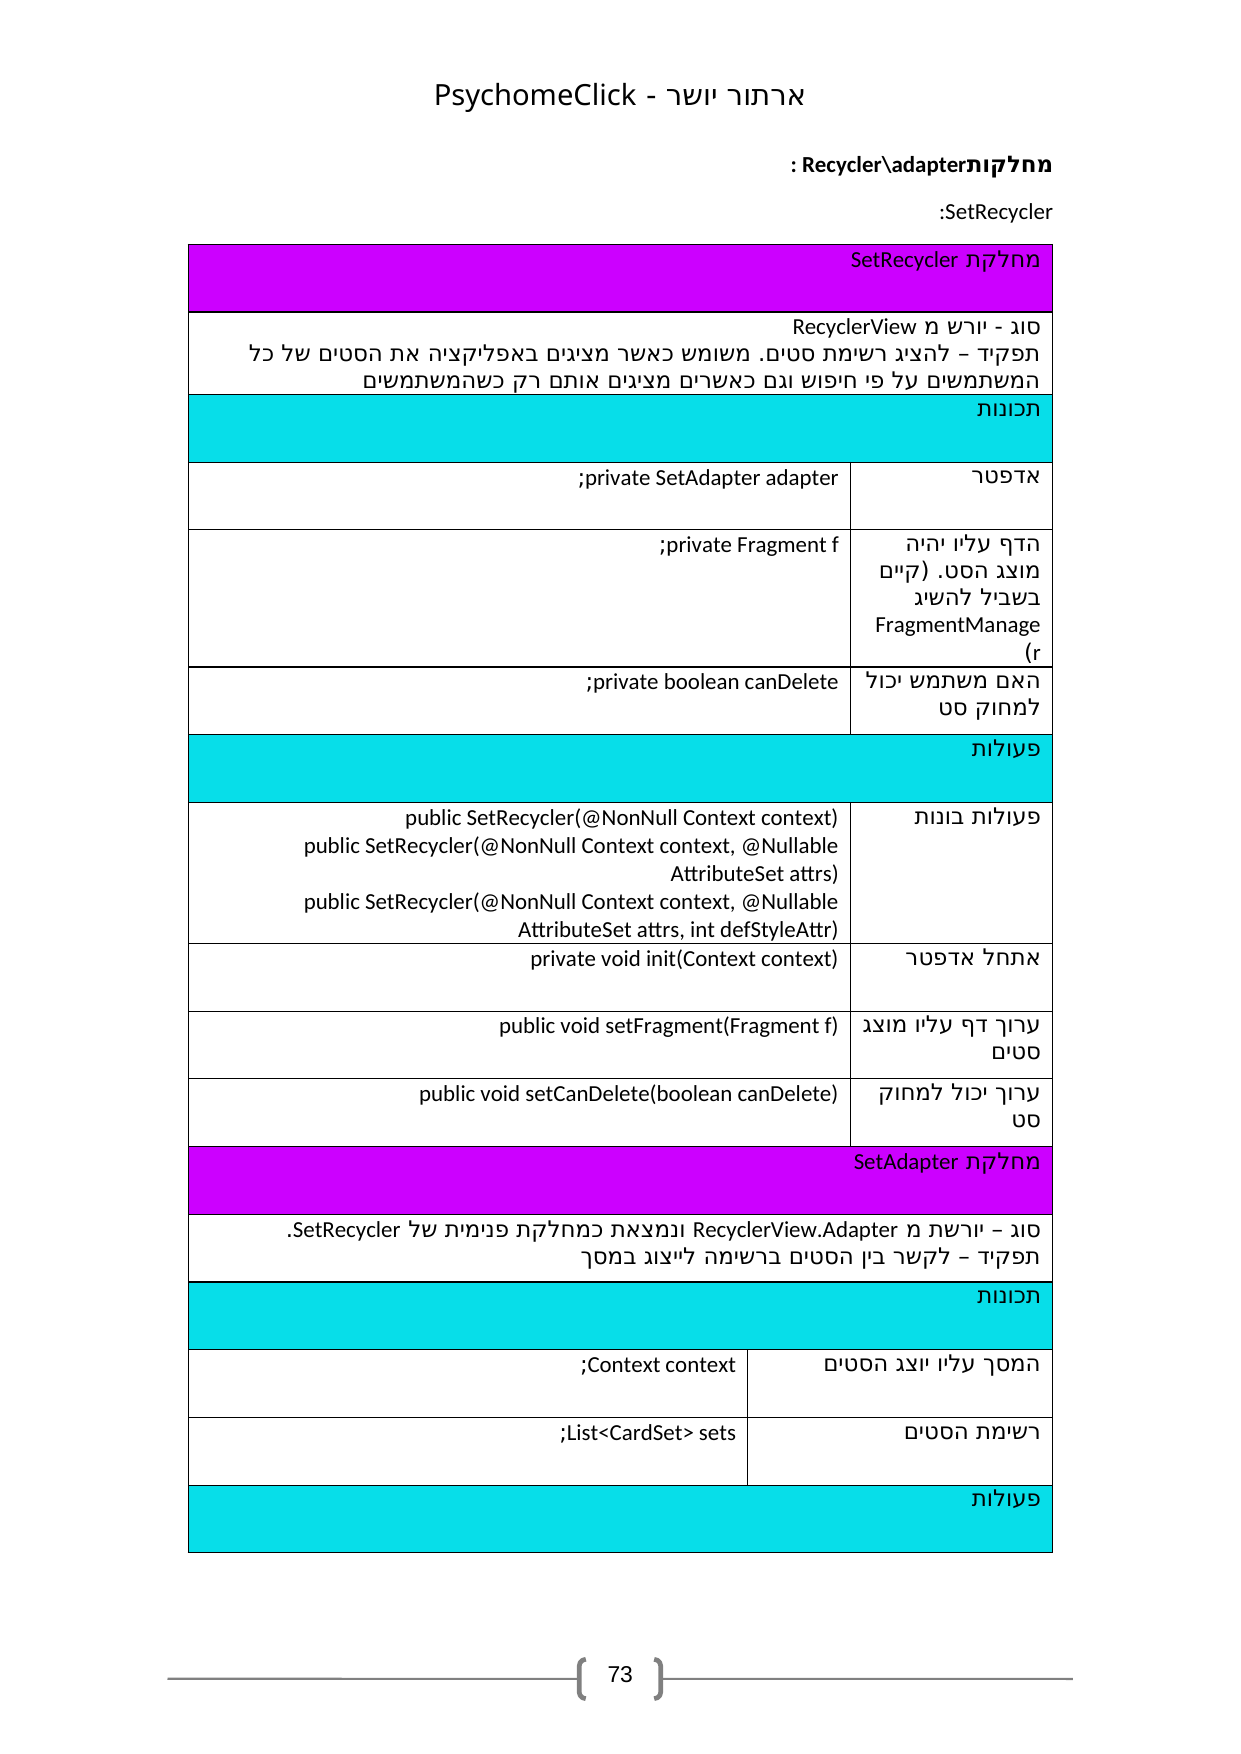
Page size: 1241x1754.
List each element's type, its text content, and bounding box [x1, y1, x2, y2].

text :SetRecycler [187, 197, 1053, 225]
table_cell private void init(Context context) [189, 944, 850, 1011]
table_cell public void setFragment(Fragment f) [189, 1012, 850, 1078]
table_cell המסך עליו יוצג הסטים [748, 1350, 1052, 1417]
table_cell private boolean canDelete; [189, 668, 850, 734]
table_cell private SetAdapter adapter; [189, 463, 850, 529]
table_cell הדף עליו יהיה מוצג הסט. (קיים בשביל להשיג FragmentManager) [851, 530, 1052, 666]
table_cell public SetRecycler(@NonNull Context context) public SetRecycler(@NonNull Context context, @Nullable AttributeSet attrs) public SetRecycler(@NonNull Context context, @Nullable AttributeSet attrs, int defStyleAttr) [189, 803, 850, 943]
table_header מחלקת SetRecycler [189, 245, 1052, 311]
table_cell ערוך דף עליו מוצג סטים [851, 1012, 1052, 1078]
table_cell תכונות [189, 395, 1052, 462]
table_cell סוג – יורשת מ RecyclerView.Adapter ונמצאת כמחלקת פנימית של SetRecycler. תפקיד – לקשר בין הסטים ברשימה לייצוג במסך [189, 1215, 1052, 1281]
table_cell אדפטר [851, 463, 1052, 529]
table_cell פעולות בונות [851, 803, 1052, 943]
table_cell Context context; [189, 1350, 747, 1417]
table_cell פעולות [189, 1486, 1052, 1552]
table_cell private Fragment f; [189, 530, 850, 666]
table_cell רשימת הסטים [748, 1418, 1052, 1484]
table_cell מחלקת SetAdapter [189, 1147, 1052, 1214]
table_cell אתחל אדפטר [851, 944, 1052, 1011]
text : Recycler\adapterמחלקות [187, 150, 1053, 178]
table_cell תכונות [189, 1283, 1052, 1349]
table_cell פעולות [189, 735, 1052, 802]
table_cell האם משתמש יכול למחוק סט [851, 668, 1052, 734]
table_cell public void setCanDelete(boolean canDelete) [189, 1079, 850, 1146]
table_cell List<CardSet> sets; [189, 1418, 747, 1484]
table_cell ערוך יכול למחוק סט [851, 1079, 1052, 1146]
table_cell סוג - יורש מ RecyclerView תפקיד – להציג רשימת סטים. משומש כאשר מציגים באפליקציה את הסטים של כל המשתמשים על פי חיפוש וגם כאשרים מציגים אותם רק כשהמשתמשים [189, 313, 1052, 394]
